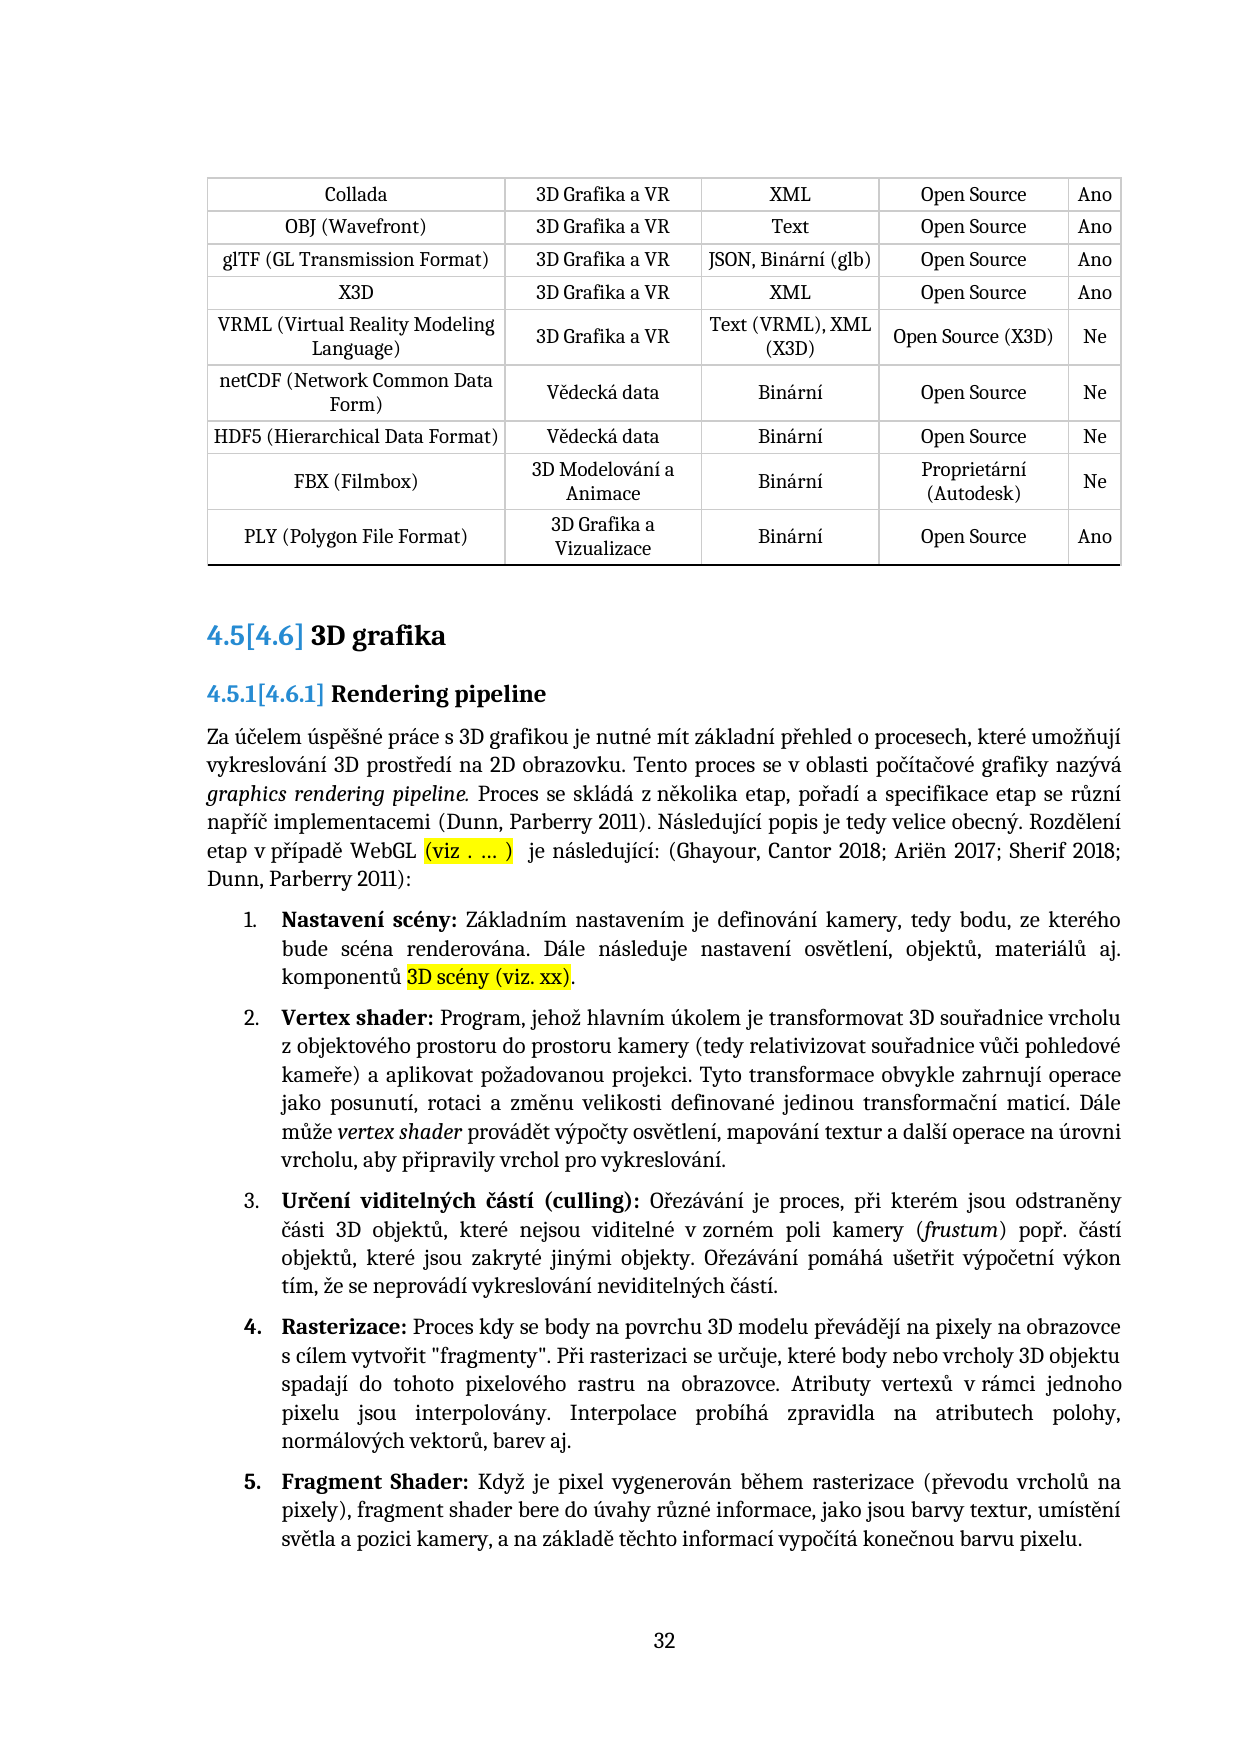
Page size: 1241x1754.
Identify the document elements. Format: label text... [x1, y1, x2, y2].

table_cell Vědecká data [506, 366, 701, 420]
table_cell Vědecká data [506, 422, 701, 453]
table_cell Ne [1069, 366, 1120, 420]
table_cell Text [702, 212, 878, 243]
table_cell 3D Grafika a VR [506, 212, 701, 243]
table_cell 3D Grafika a VR [506, 179, 701, 210]
table_cell 3D Grafika a VR [506, 277, 701, 308]
list Vertex shader: Program, jehož hlavním úkolem je transformovat 3D souřadnice vrcholu z objektového prostoru do prostoru kamery (tedy relativizovat souřadnice vůči pohledové kameře) a aplikovat požadovanou projekci. Tyto transformace obvykle zahrnují operace jako posunutí, rotaci a změnu velikosti definované jedinou transformační maticí. Dále může vertex shader provádět výpočty osvětlení, mapování textur a další operace na úrovni vrcholu, aby připravily vrchol pro vykreslování. [244, 1005, 1122, 1173]
table_cell Open Source [880, 212, 1068, 243]
table_cell Ano [1069, 245, 1120, 276]
table_cell HDF5 (Hierarchical Data Format) [208, 422, 504, 453]
table_cell Ne [1069, 454, 1120, 508]
table_cell Open Source [880, 366, 1068, 420]
table_cell XML [702, 179, 878, 210]
table_cell Binární [702, 454, 878, 508]
list Nastavení scény: Základním nastavením je definování kamery, tedy bodu, ze kterého bude scéna renderována. Dále následuje nastavení osvětlení, objektů, materiálů aj. komponentů 3D scény (viz. xx). [244, 907, 1122, 990]
table_cell Open Source [880, 277, 1068, 308]
table_cell Open Source [880, 422, 1068, 453]
table_cell OBJ (Wavefront) [208, 212, 504, 243]
table_cell FBX (Filmbox) [208, 454, 504, 508]
subtitle Rendering pipeline [207, 680, 1122, 709]
table_cell VRML (Virtual Reality Modeling Language) [208, 310, 504, 364]
subtitle 3D grafika [207, 619, 1122, 653]
table_cell Ano [1069, 277, 1120, 308]
table_cell Binární [702, 422, 878, 453]
table_cell Ne [1069, 422, 1120, 453]
table_cell Open Source (X3D) [880, 310, 1068, 364]
table_cell Ne [1069, 310, 1120, 364]
table_cell Collada [208, 179, 504, 210]
table_cell Ano [1069, 510, 1120, 564]
list Rasterizace: Proces kdy se body na povrchu 3D modelu převádějí na pixely na obrazovce s cílem vytvořit "fragmenty". Při rasterizaci se určuje, které body nebo vrcholy 3D objektu spadají do tohoto pixelového rastru na obrazovce. Atributy vertexů v rámci jednoho pixelu jsou interpolovány. Interpolace probíhá zpravidla na atributech polohy, normálových vektorů, barev aj. [244, 1314, 1122, 1454]
table_cell 3D Modelování a Animace [506, 454, 701, 508]
table_cell 3D Grafika a Vizualizace [506, 510, 701, 564]
table_cell Text (VRML), XML (X3D) [702, 310, 878, 364]
table_cell Proprietární (Autodesk) [880, 454, 1068, 508]
table_cell JSON, Binární (glb) [702, 245, 878, 276]
table_cell Open Source [880, 510, 1068, 564]
list Určení viditelných částí (culling): Ořezávání je proces, při kterém jsou odstraněny části 3D objektů, které nejsou viditelné v zorném poli kamery (frustum) popř. částí objektů, které jsou zakryté jinými objekty. Ořezávání pomáhá ušetřit výpočetní výkon tím, že se neprovádí vykreslování neviditelných částí. [244, 1188, 1122, 1299]
table_cell PLY (Polygon File Format) [208, 510, 504, 564]
table_cell Ano [1069, 179, 1120, 210]
table_cell 3D Grafika a VR [506, 310, 701, 364]
table_cell netCDF (Network Common Data Form) [208, 366, 504, 420]
text Za účelem úspěšné práce s 3D grafikou je nutné mít základní přehled o procesech, které umožňují vykreslování 3D prostředí na 2D obrazovku. Tento proces se v oblasti počítačové grafiky nazývá graphics rendering pipeline. Proces se skládá z několika etap, pořadí a specifikace etap se různí napříč implementacemi (Dunn, Parberry 2011). Následující popis je tedy velice obecný. Rozdělení etap v případě WebGL (viz . … ) je následující: (Ghayour, Cantor 2018; Ariën 2017; Sherif 2018; Dunn, Parberry 2011): [207, 724, 1122, 892]
table_cell Open Source [880, 245, 1068, 276]
table_cell Ano [1069, 212, 1120, 243]
table_cell X3D [208, 277, 504, 308]
table_cell 3D Grafika a VR [506, 245, 701, 276]
table_cell glTF (GL Transmission Format) [208, 245, 504, 276]
table_cell XML [702, 277, 878, 308]
list Fragment Shader: Když je pixel vygenerován během rasterizace (převodu vrcholů na pixely), fragment shader bere do úvahy různé informace, jako jsou barvy textur, umístění světla a pozici kamery, a na základě těchto informací vypočítá konečnou barvu pixelu. [244, 1469, 1122, 1552]
table_cell Binární [702, 510, 878, 564]
table_cell Open Source [880, 179, 1068, 210]
table_cell Binární [702, 366, 878, 420]
